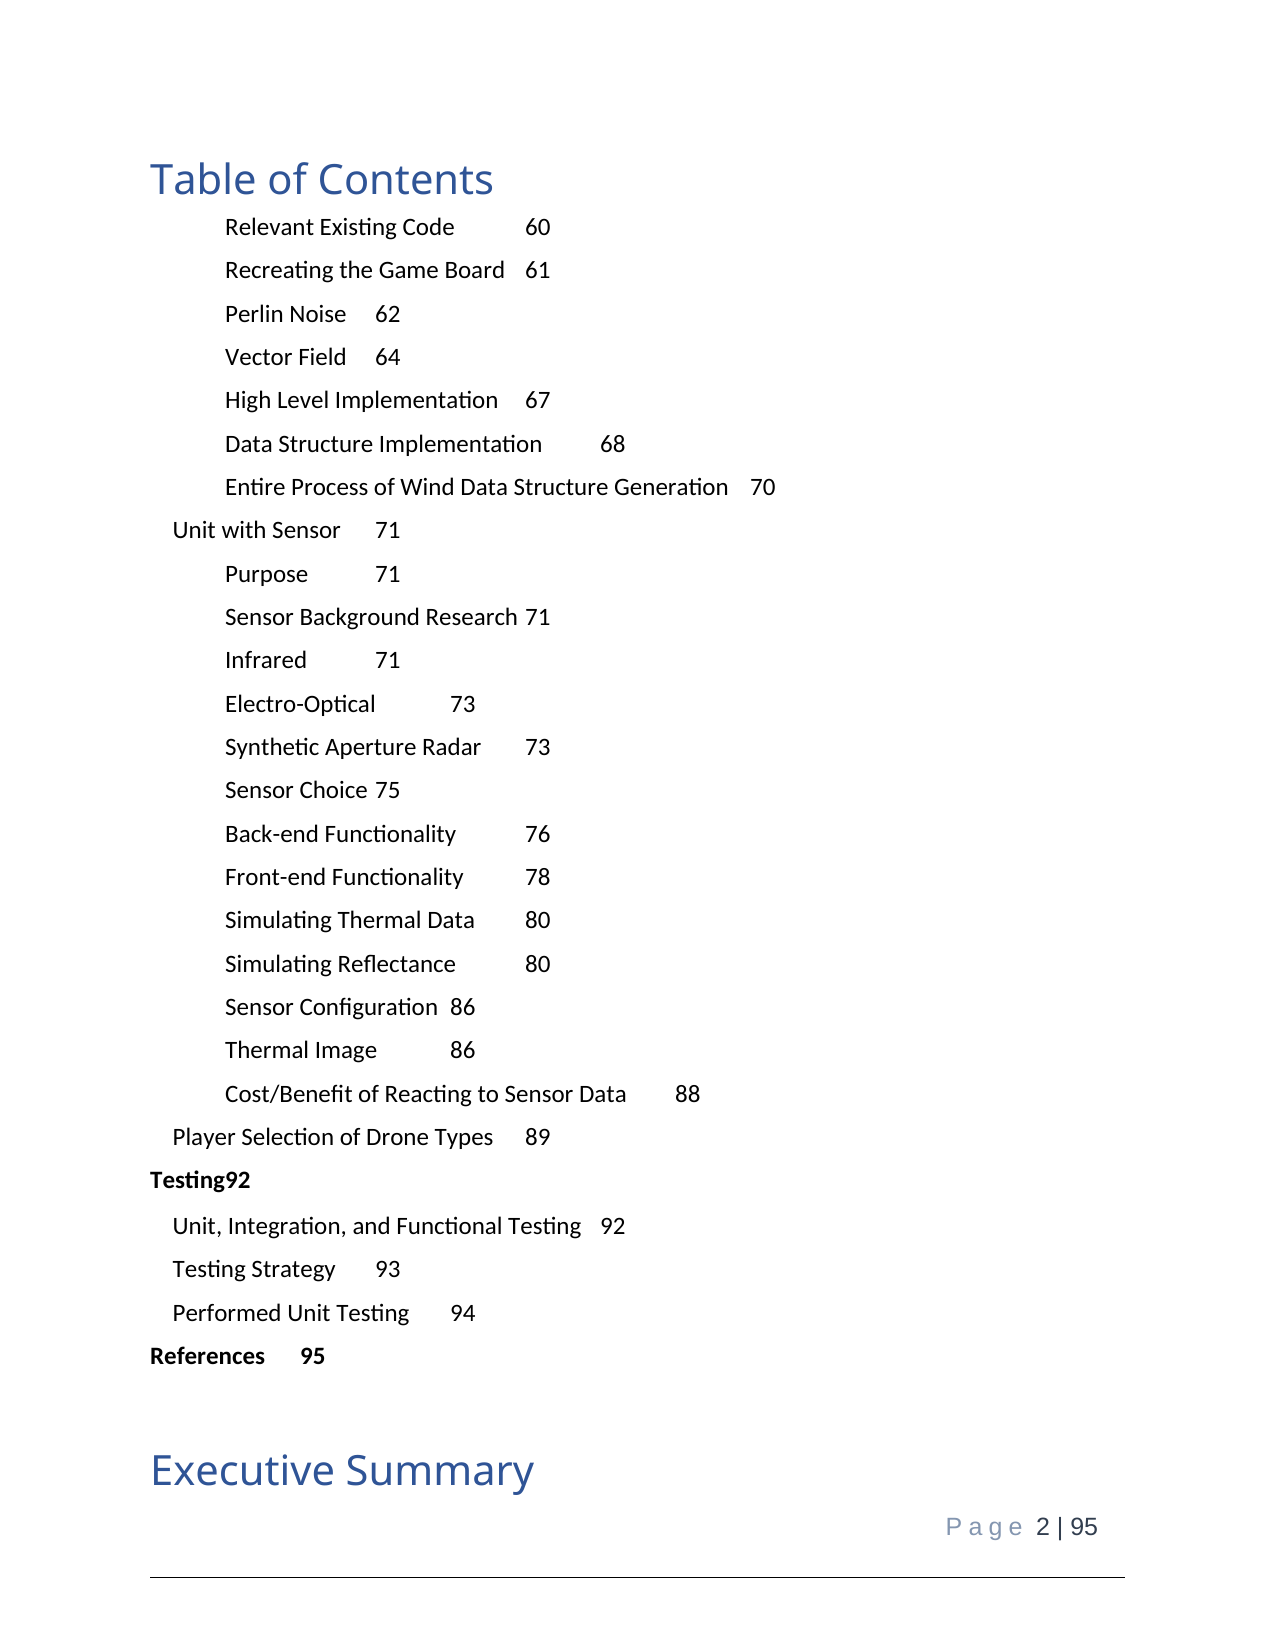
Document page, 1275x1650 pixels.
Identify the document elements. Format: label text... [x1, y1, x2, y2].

subtitle Executive Summary [150, 1441, 1125, 1497]
